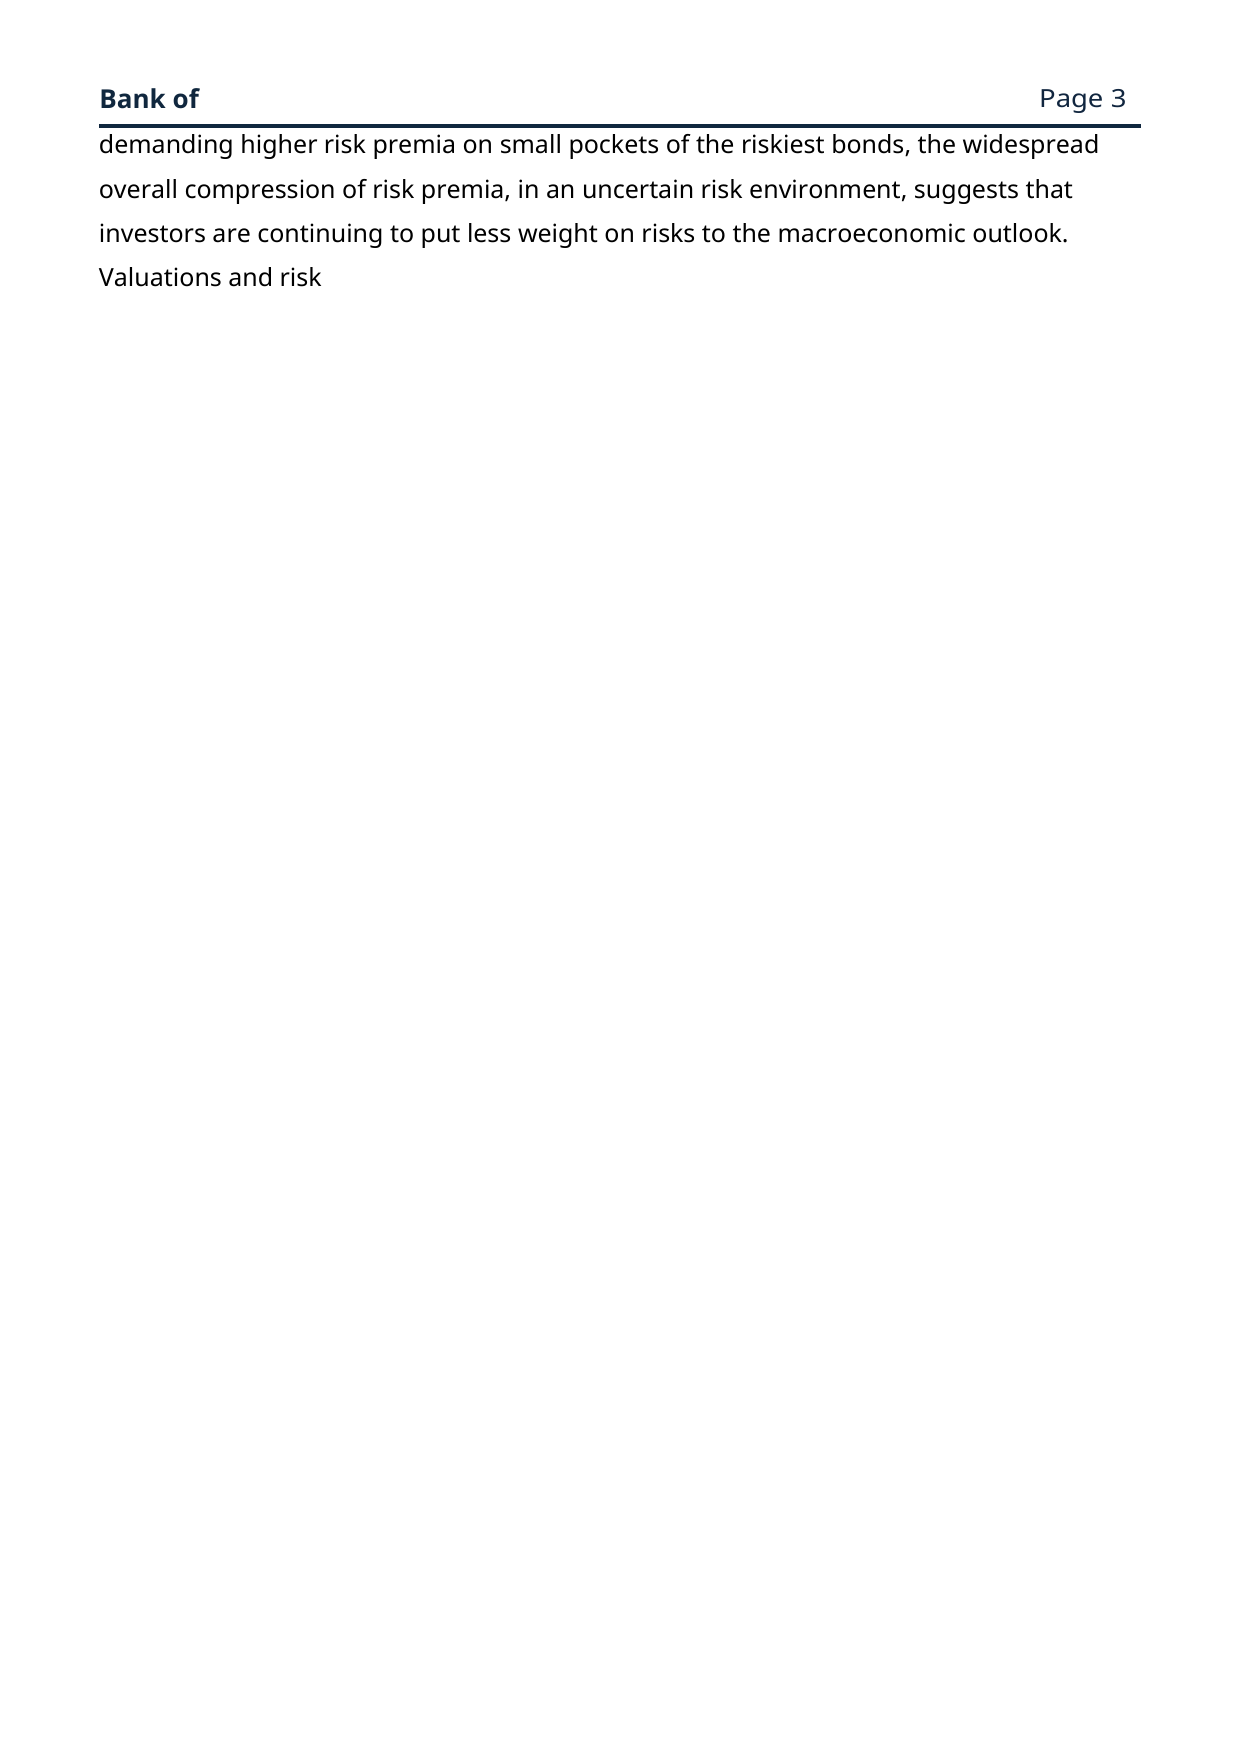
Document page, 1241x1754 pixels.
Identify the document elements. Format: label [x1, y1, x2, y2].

text [99, 127, 1152, 294]
